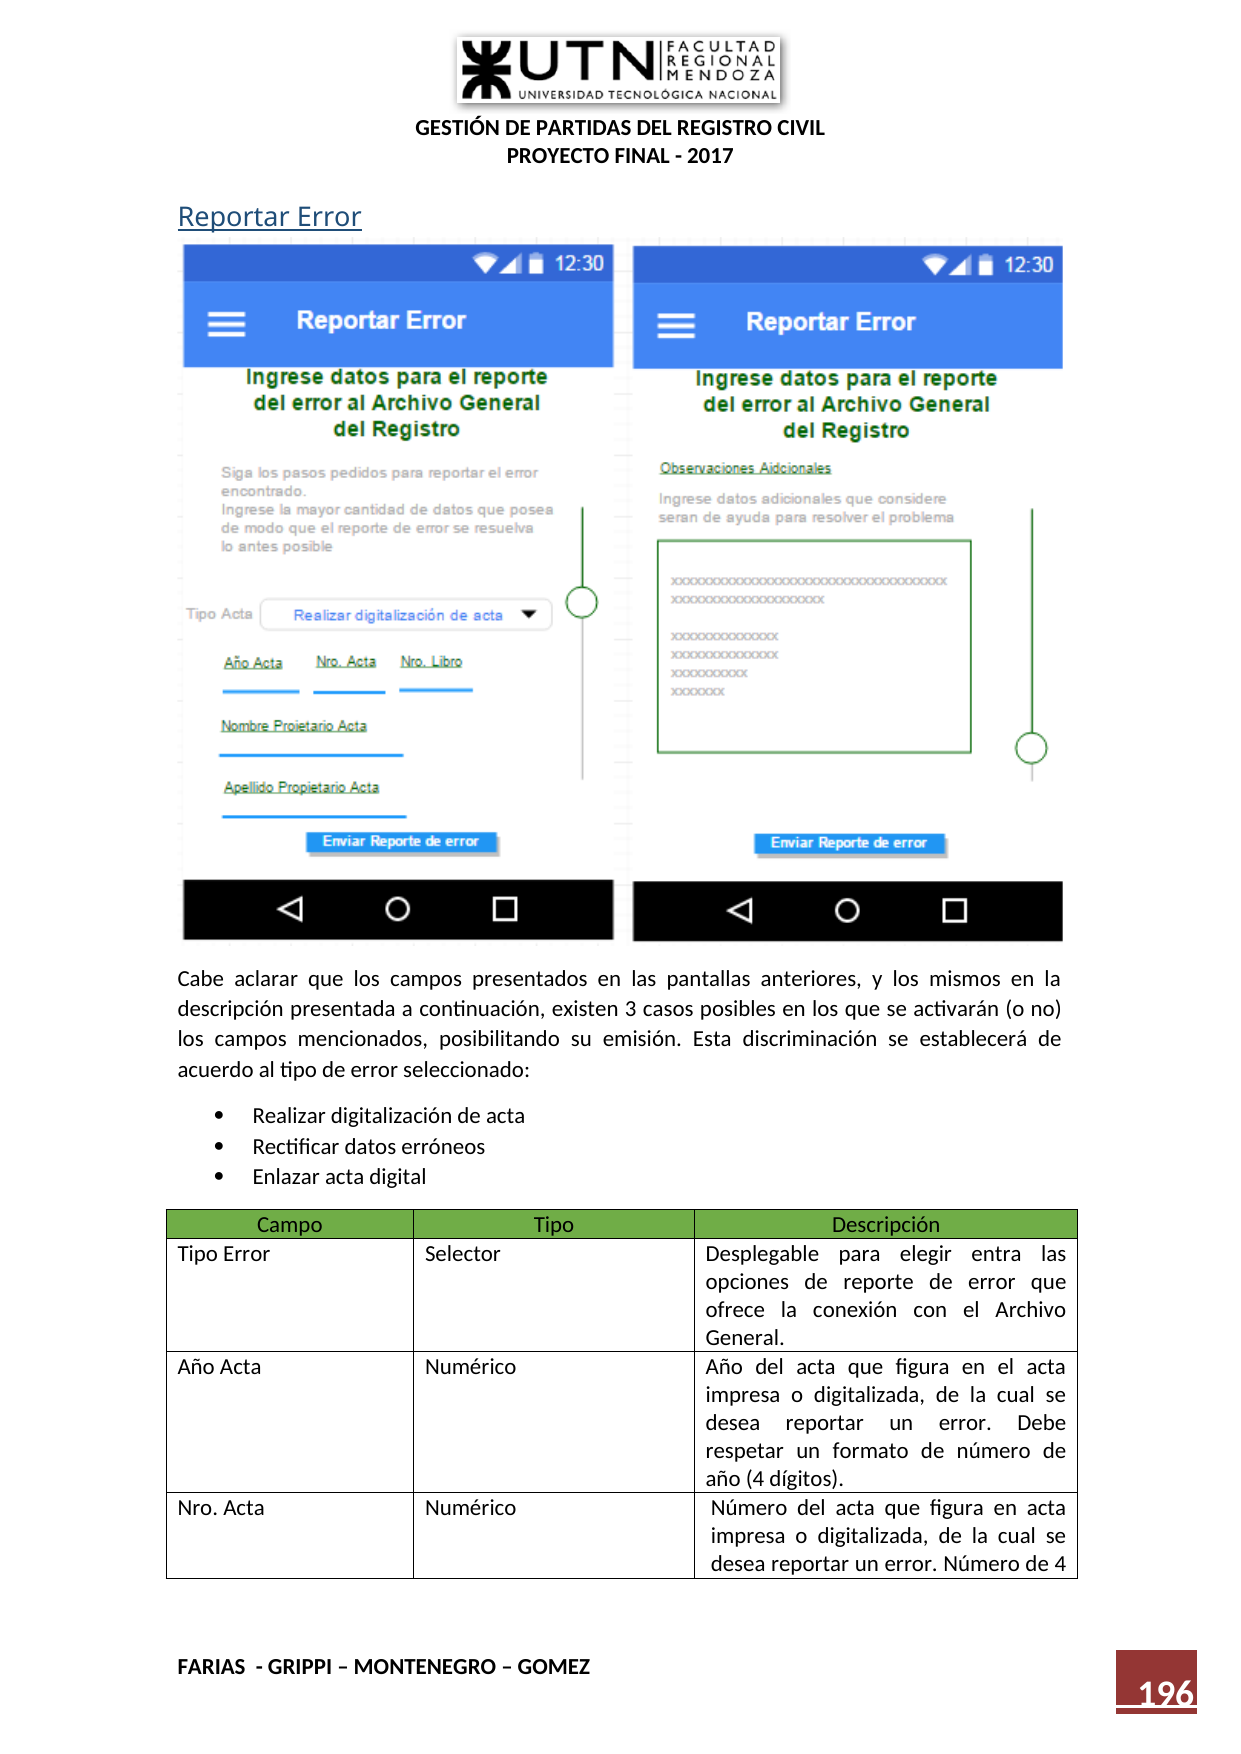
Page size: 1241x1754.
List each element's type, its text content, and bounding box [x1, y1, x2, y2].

text Cabe aclarar que los campos presentados en las pantallas anteriores, y los mismos en la descripción presentada a continuación, existen 3 casos posibles en los que se activarán (o no) los campos mencionados, posibilitando su emisión. Esta discriminación se establecerá de acuerdo al tipo de error seleccionado: [177, 964, 1063, 1083]
table_cell Desplegable para elegir entra las opciones de reporte de error que ofrece la conexión con el Archivo General. [695, 1239, 1077, 1351]
list Enlazar acta digital [215, 1162, 1063, 1190]
list Rectificar datos erróneos [215, 1132, 1063, 1160]
subtitle Reportar Error [177, 197, 1063, 234]
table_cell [695, 1493, 1077, 1577]
picture [449, 29, 791, 114]
table_cell Numérico [414, 1493, 694, 1577]
table_cell Tipo Error [167, 1239, 413, 1351]
table_cell Numérico [414, 1352, 694, 1492]
table_header Descripción [695, 1210, 1077, 1238]
table_cell Selector [414, 1239, 694, 1351]
table_cell Año Acta [167, 1352, 413, 1492]
picture [177, 237, 1063, 946]
table_cell Año del acta que figura en el acta impresa o digitalizada, de la cual se desea reportar un error. Debe respetar un formato de número de año (4 dígitos). [695, 1352, 1077, 1492]
table_cell Nro. Acta [167, 1493, 413, 1577]
table_header Tipo [414, 1210, 694, 1238]
table_header Campo [167, 1210, 413, 1238]
list Realizar digitalización de acta [215, 1102, 1063, 1130]
